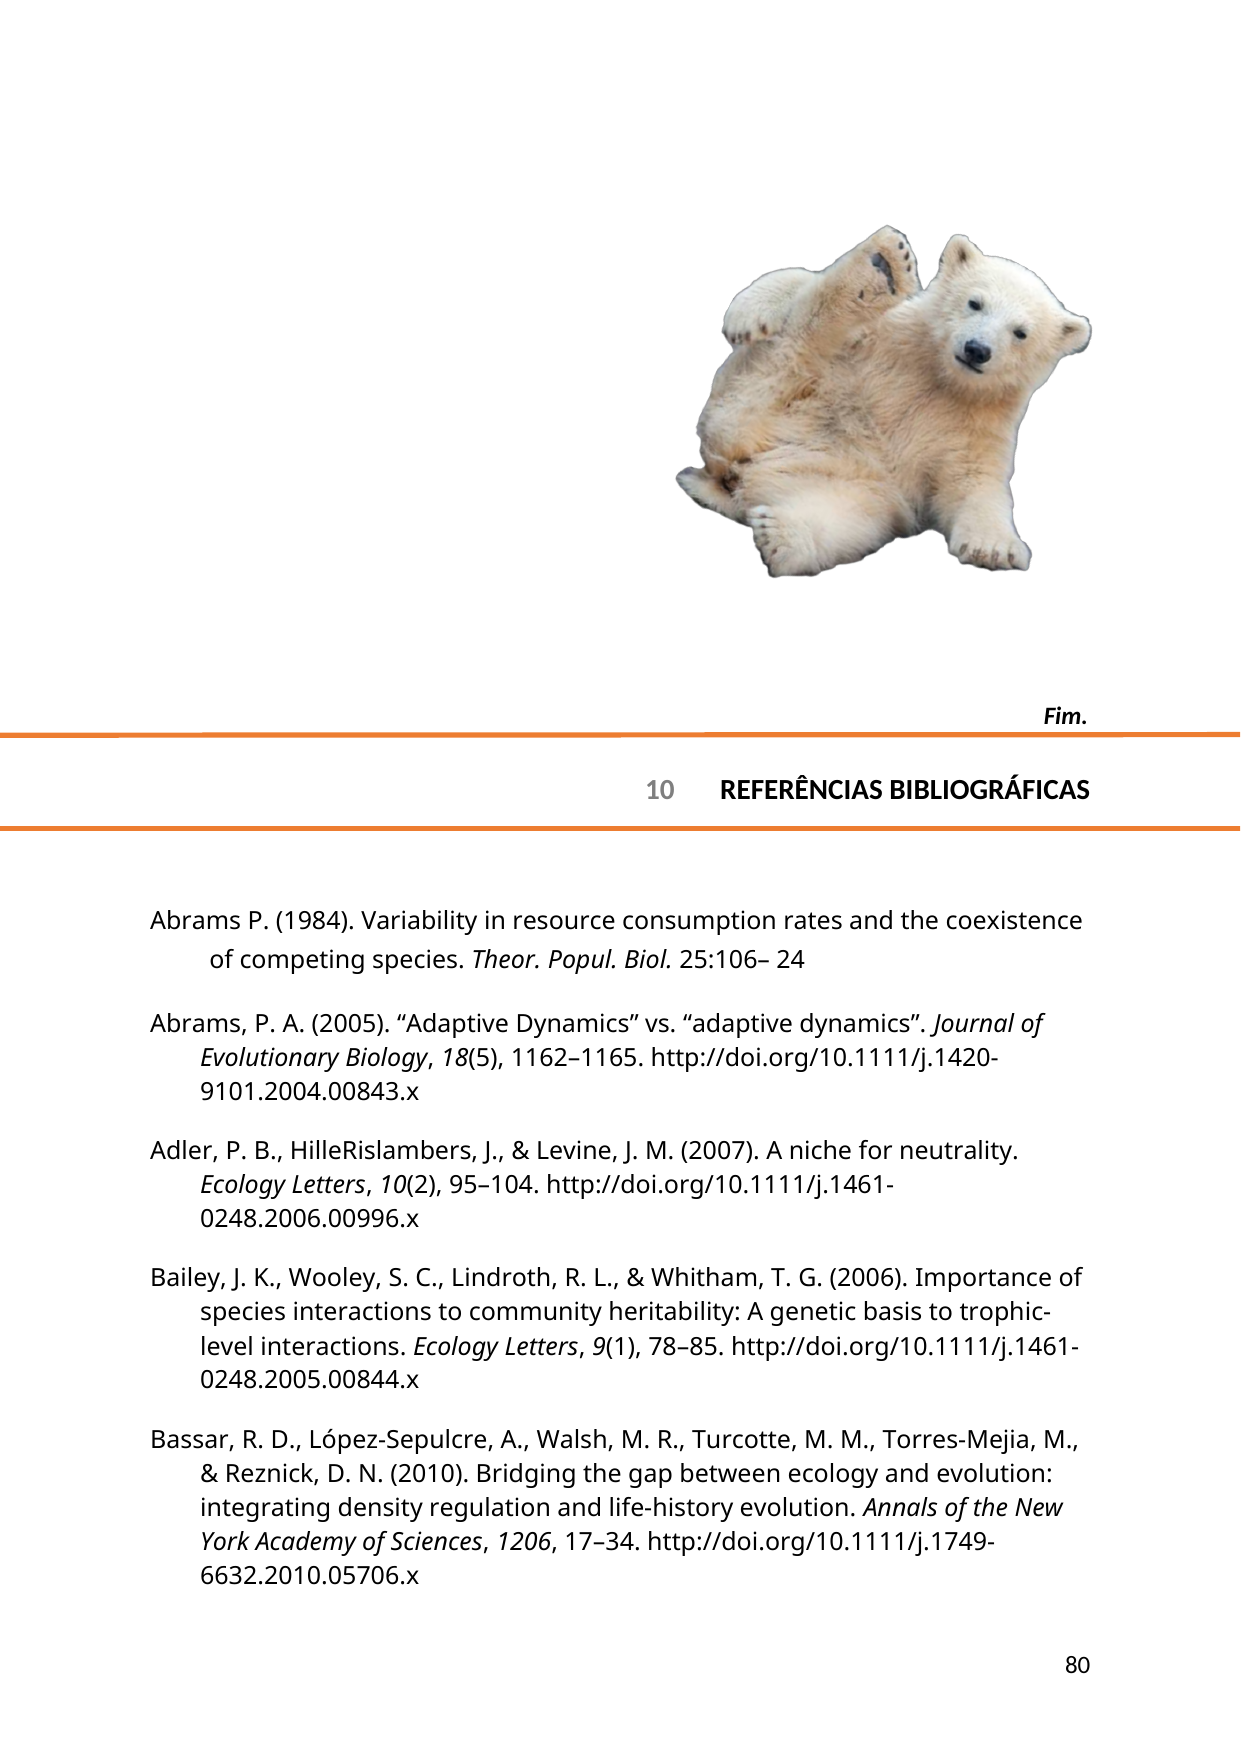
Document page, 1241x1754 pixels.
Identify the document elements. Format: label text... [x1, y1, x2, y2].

subtitle 10 REFERÊNCIAS BIBLIOGRÁFICAS [150, 771, 1090, 807]
text Adler, P. B., HilleRislambers, J., & Levine, J. M. (2007). A niche for neutrality. Ecology Letters, 10(2), 95–104. http://doi.org/10.1111/j.1461-0248.2006.00996.x [150, 1133, 1090, 1235]
text Bailey, J. K., Wooley, S. C., Lindroth, R. L., & Whitham, T. G. (2006). Importance of species interactions to community heritability: A genetic basis to trophic-level interactions. Ecology Letters, 9(1), 78–85. http://doi.org/10.1111/j.1461-0248.2005.00844.x [150, 1260, 1090, 1396]
text Abrams, P. A. (2005). “Adaptive Dynamics” vs. “adaptive dynamics”. Journal of Evolutionary Biology, 18(5), 1162–1165. http://doi.org/10.1111/j.1420-9101.2004.00843.x [150, 1006, 1090, 1108]
picture [624, 151, 1156, 685]
text Fim. [225, 700, 1090, 731]
text Bassar, R. D., López-Sepulcre, A., Walsh, M. R., Turcotte, M. M., Torres-Mejia, M., & Reznick, D. N. (2010). Bridging the gap between ecology and evolution: integrating density regulation and life-history evolution. Annals of the New York Academy of Sciences, 1206, 17–34. http://doi.org/10.1111/j.1749-6632.2010.05706.x [150, 1421, 1090, 1592]
text Abrams P. (1984). Variability in resource consumption rates and the coexistence of competing species. Theor. Popul. Biol. 25:106– 24 [150, 902, 1090, 976]
